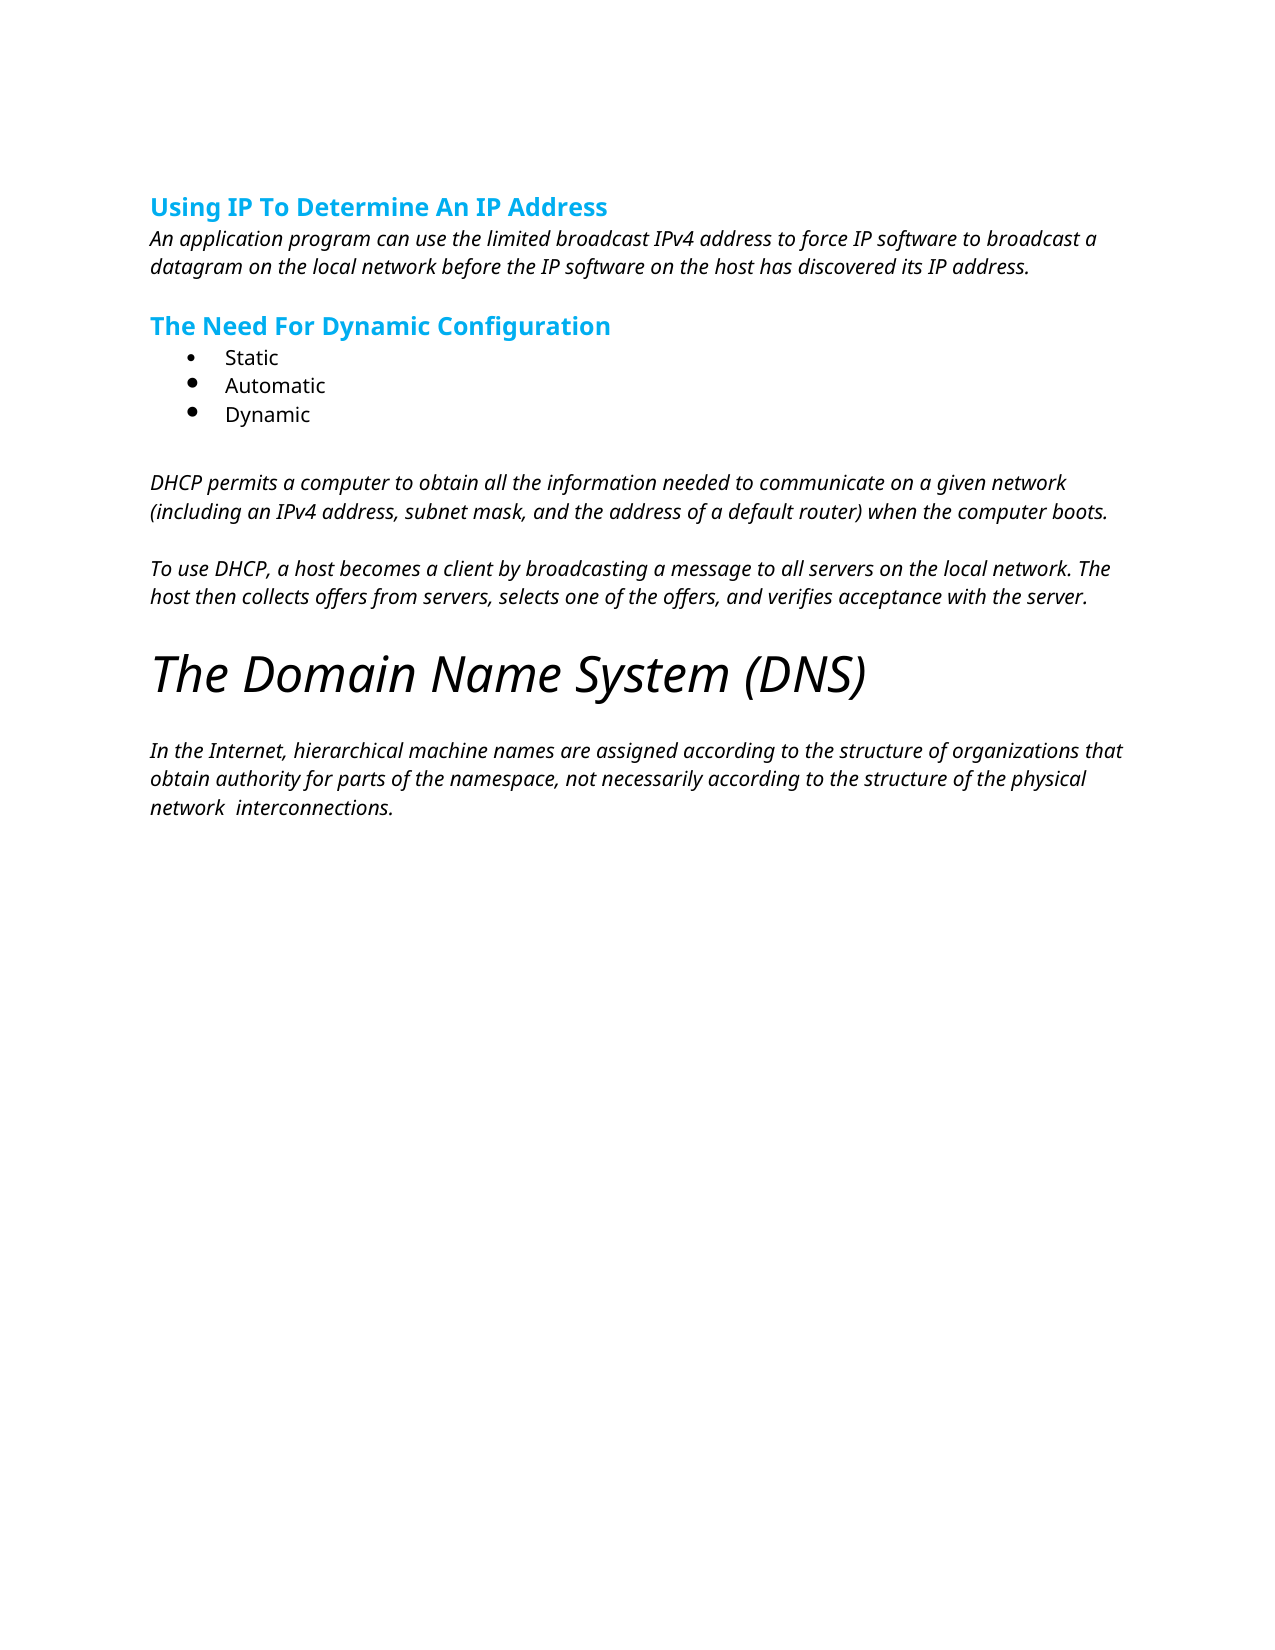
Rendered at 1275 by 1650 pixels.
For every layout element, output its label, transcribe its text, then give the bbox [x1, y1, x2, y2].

list Dynamic [187, 400, 1125, 429]
text DHCP permits a computer to obtain all the information needed to communicate on a given network (including an IPv4 address, subnet mask, and the address of a default router) when the computer boots. [150, 468, 1125, 525]
text To use DHCP, a host becomes a client by broadcasting a message to all servers on the local network. The host then collects offers from servers, selects one of the offers, and verifies acceptance with the server. [150, 554, 1125, 611]
list Static [187, 343, 1125, 372]
list Automatic [187, 372, 1125, 400]
text The Need For Dynamic Configuration [150, 309, 1125, 343]
text Using IP To Determine An IP Address [150, 190, 1125, 224]
text The Domain Name System (DNS) [150, 639, 1125, 707]
text In the Internet, hierarchical machine names are assigned according to the structure of organizations that obtain authority for parts of the namespace, not necessarily according to the structure of the physical network interconnections. [150, 736, 1125, 821]
text An application program can use the limited broadcast IPv4 address to force IP software to broadcast a datagram on the local network before the IP software on the host has discovered its IP address. [150, 224, 1125, 281]
